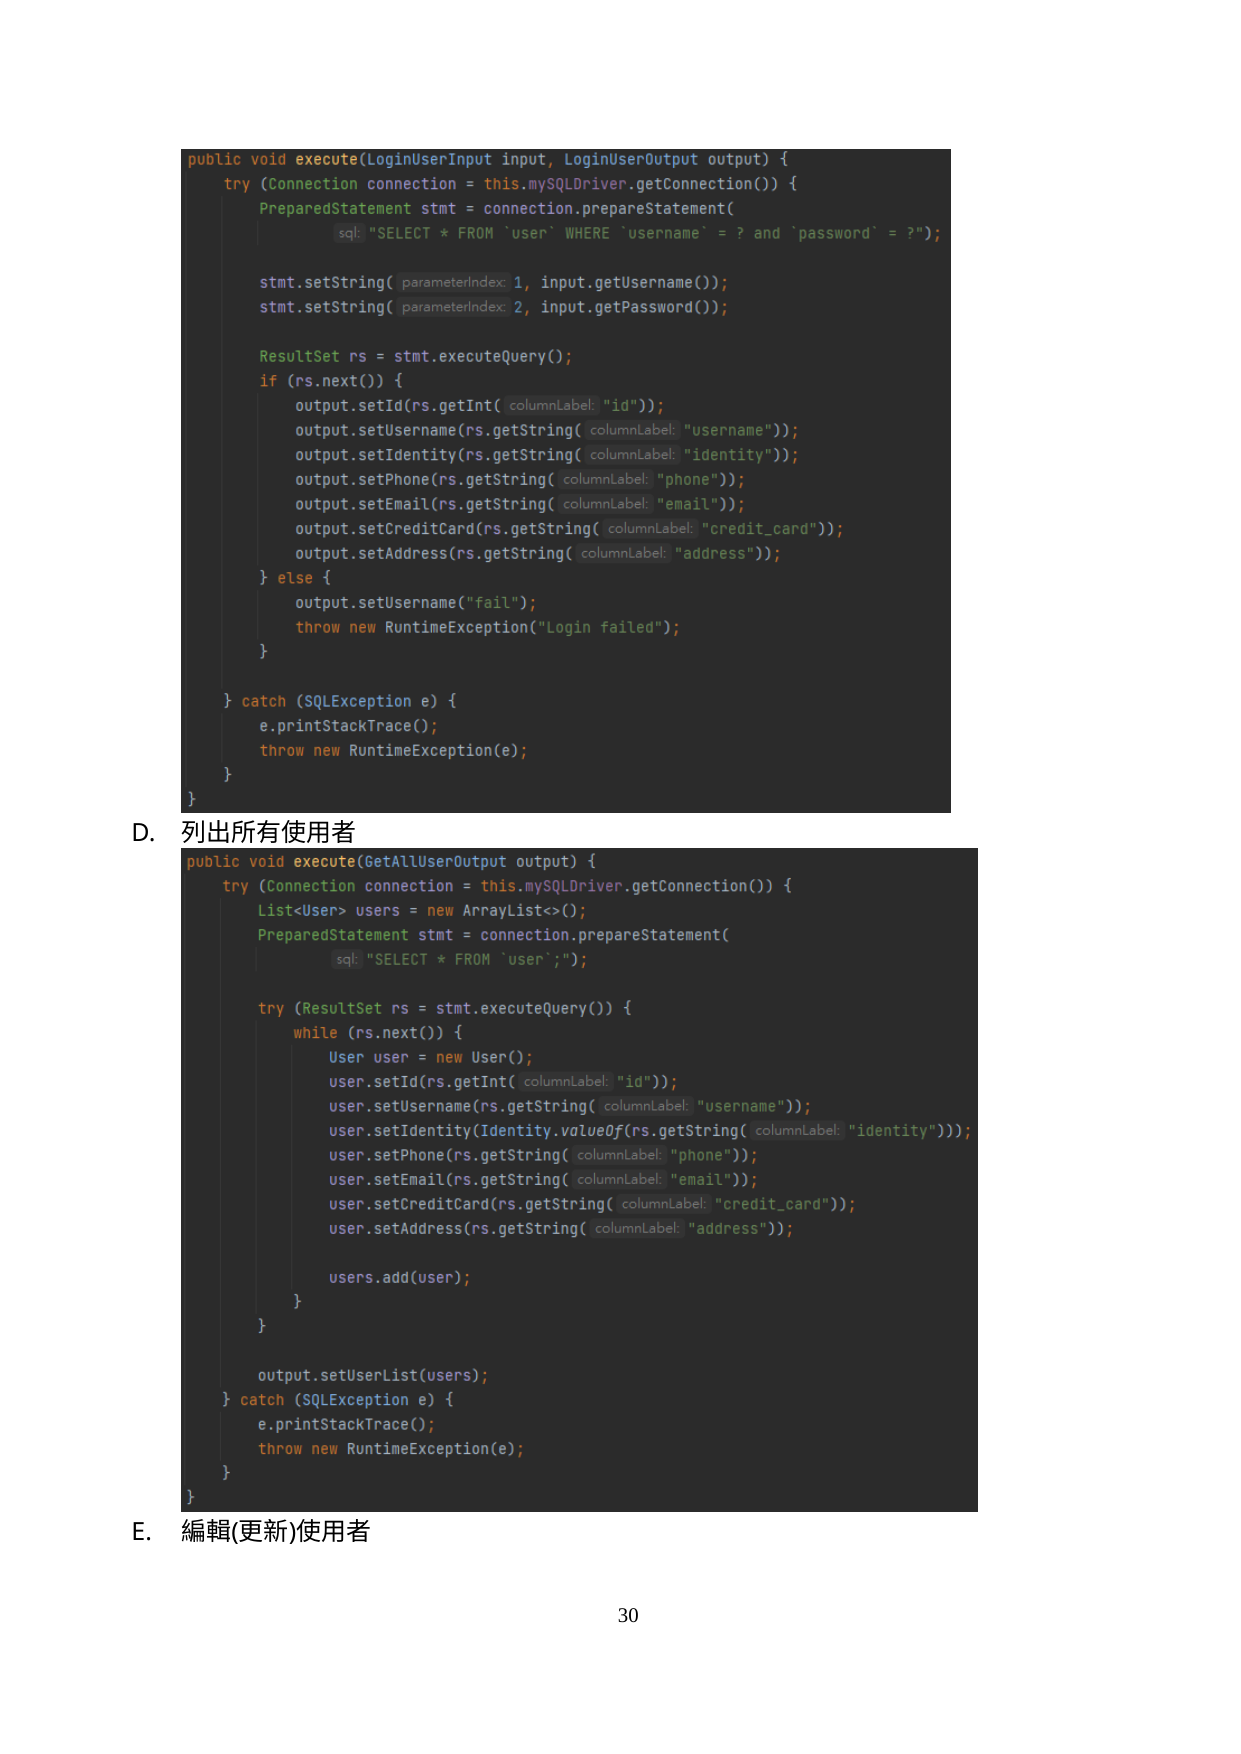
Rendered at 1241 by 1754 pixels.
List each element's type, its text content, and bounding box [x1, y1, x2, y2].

picture [181, 149, 951, 813]
list 列出所有使用者 [131, 812, 1125, 849]
picture [181, 848, 978, 1512]
list 編輯(更新)使用者 [131, 1511, 1125, 1547]
